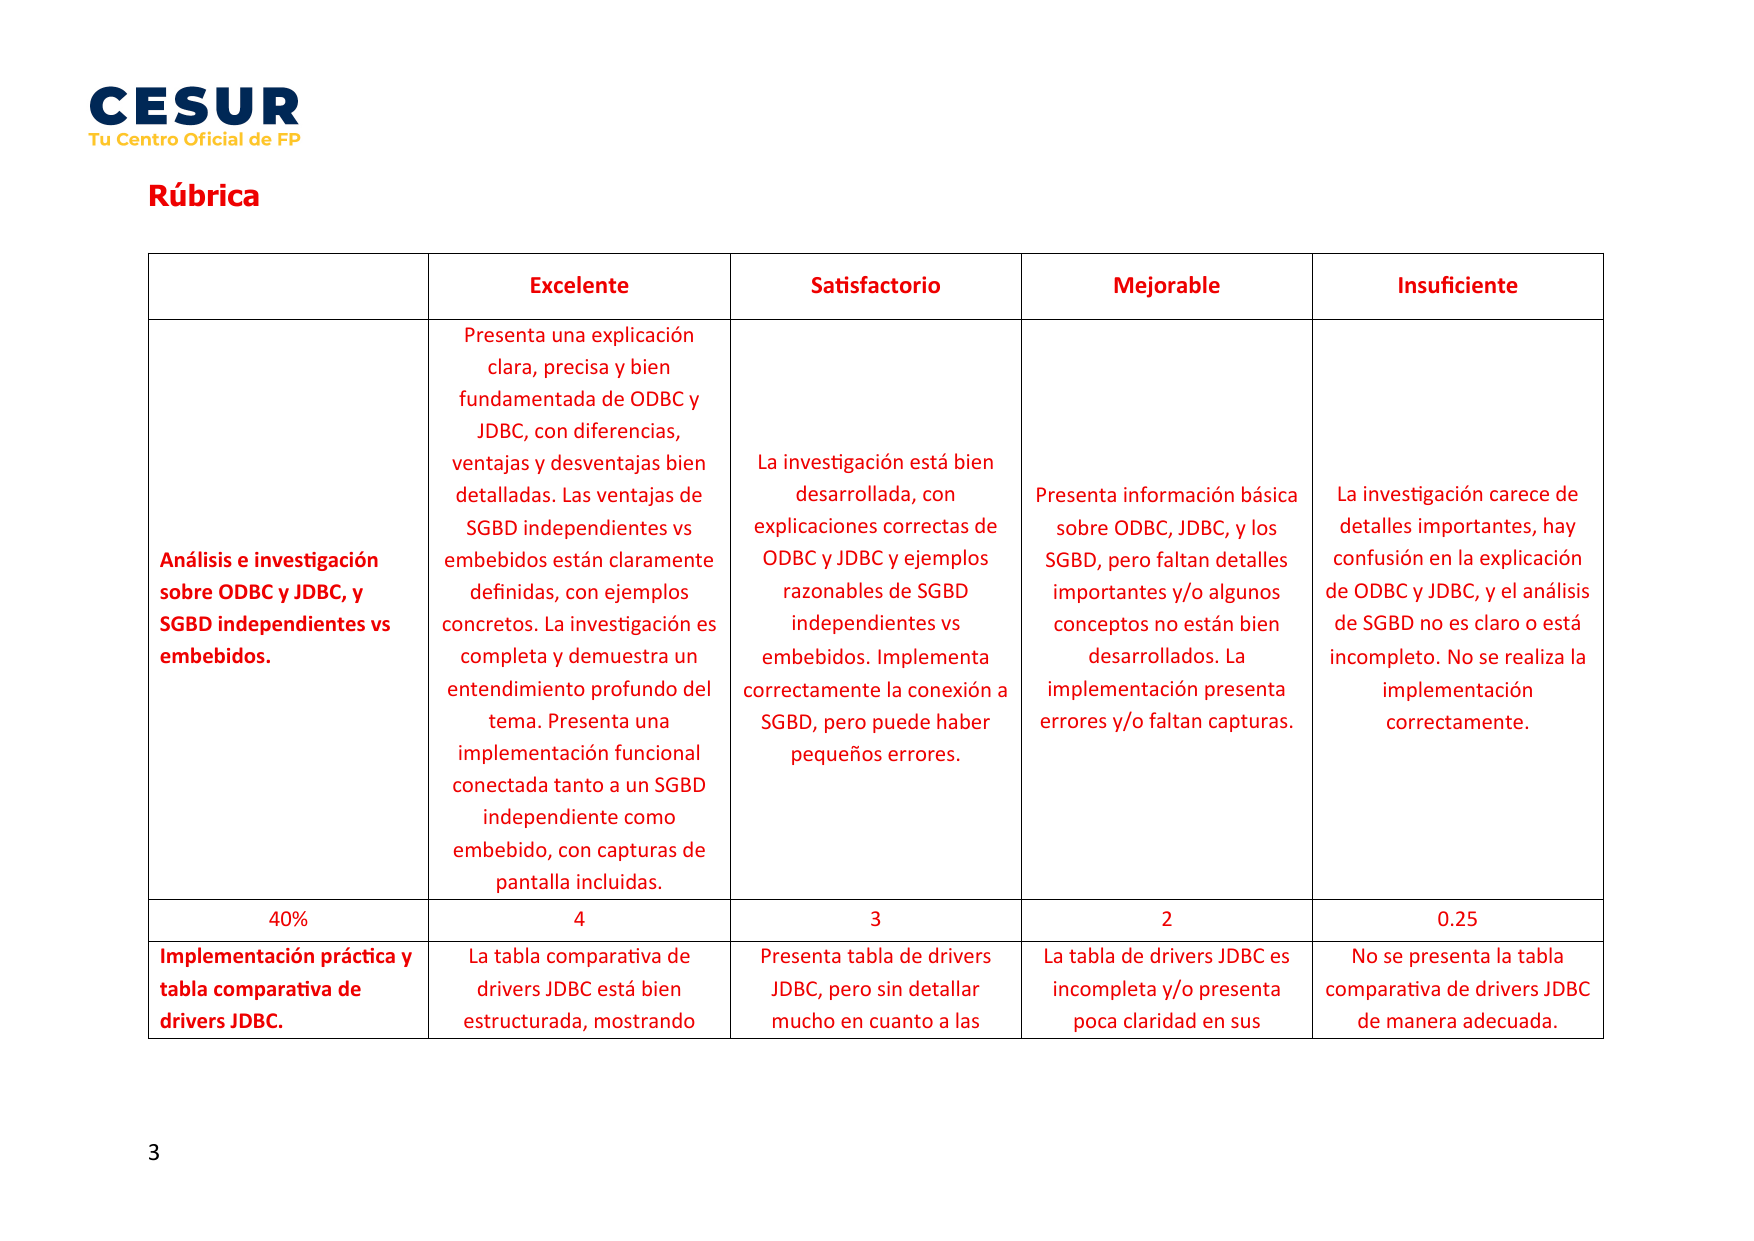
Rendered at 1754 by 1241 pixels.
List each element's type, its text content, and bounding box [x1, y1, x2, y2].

table_header Insuficiente [1313, 254, 1603, 319]
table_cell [429, 942, 730, 1038]
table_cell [1313, 942, 1603, 1038]
table_header Excelente [429, 254, 730, 319]
table_cell 0.25 [1313, 900, 1603, 941]
table_cell Presenta información básica sobre ODBC, JDBC, y los SGBD, pero faltan detalles importantes y/o algunos conceptos no están bien desarrollados. La implementación presenta errores y/o faltan capturas. [1022, 320, 1312, 899]
table_cell 40% [149, 900, 428, 941]
table_header Satisfactorio [731, 254, 1021, 319]
table_cell La investigación está bien desarrollada, con explicaciones correctas de ODBC y JDBC y ejemplos razonables de SGBD independientes vs embebidos. Implementa correctamente la conexión a SGBD, pero puede haber pequeños errores. [731, 320, 1021, 899]
picture [0, 27, 1211, 1241]
table_cell La investigación carece de detalles importantes, hay confusión en la explicación de ODBC y JDBC, y el análisis de SGBD no es claro o está incompleto. No se realiza la implementación correctamente. [1313, 320, 1603, 899]
table_cell 3 [731, 900, 1021, 941]
table_cell 2 [1022, 900, 1312, 941]
table_header [149, 254, 428, 319]
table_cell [1022, 942, 1312, 1038]
table_cell Análisis e investigación sobre ODBC y JDBC, y SGBD independientes vs embebidos. [149, 320, 428, 899]
subtitle Rúbrica [148, 177, 1606, 212]
table_cell Presenta una explicación clara, precisa y bien fundamentada de ODBC y JDBC, con diferencias, ventajas y desventajas bien detalladas. Las ventajas de SGBD independientes vs embebidos están claramente definidas, con ejemplos concretos. La investigación es completa y demuestra un entendimiento profundo del tema. Presenta una implementación funcional conectada tanto a un SGBD independiente como embebido, con capturas de pantalla incluidas. [429, 320, 730, 899]
table_header Mejorable [1022, 254, 1312, 319]
table_cell 4 [429, 900, 730, 941]
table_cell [731, 942, 1021, 1038]
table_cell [149, 942, 428, 1038]
